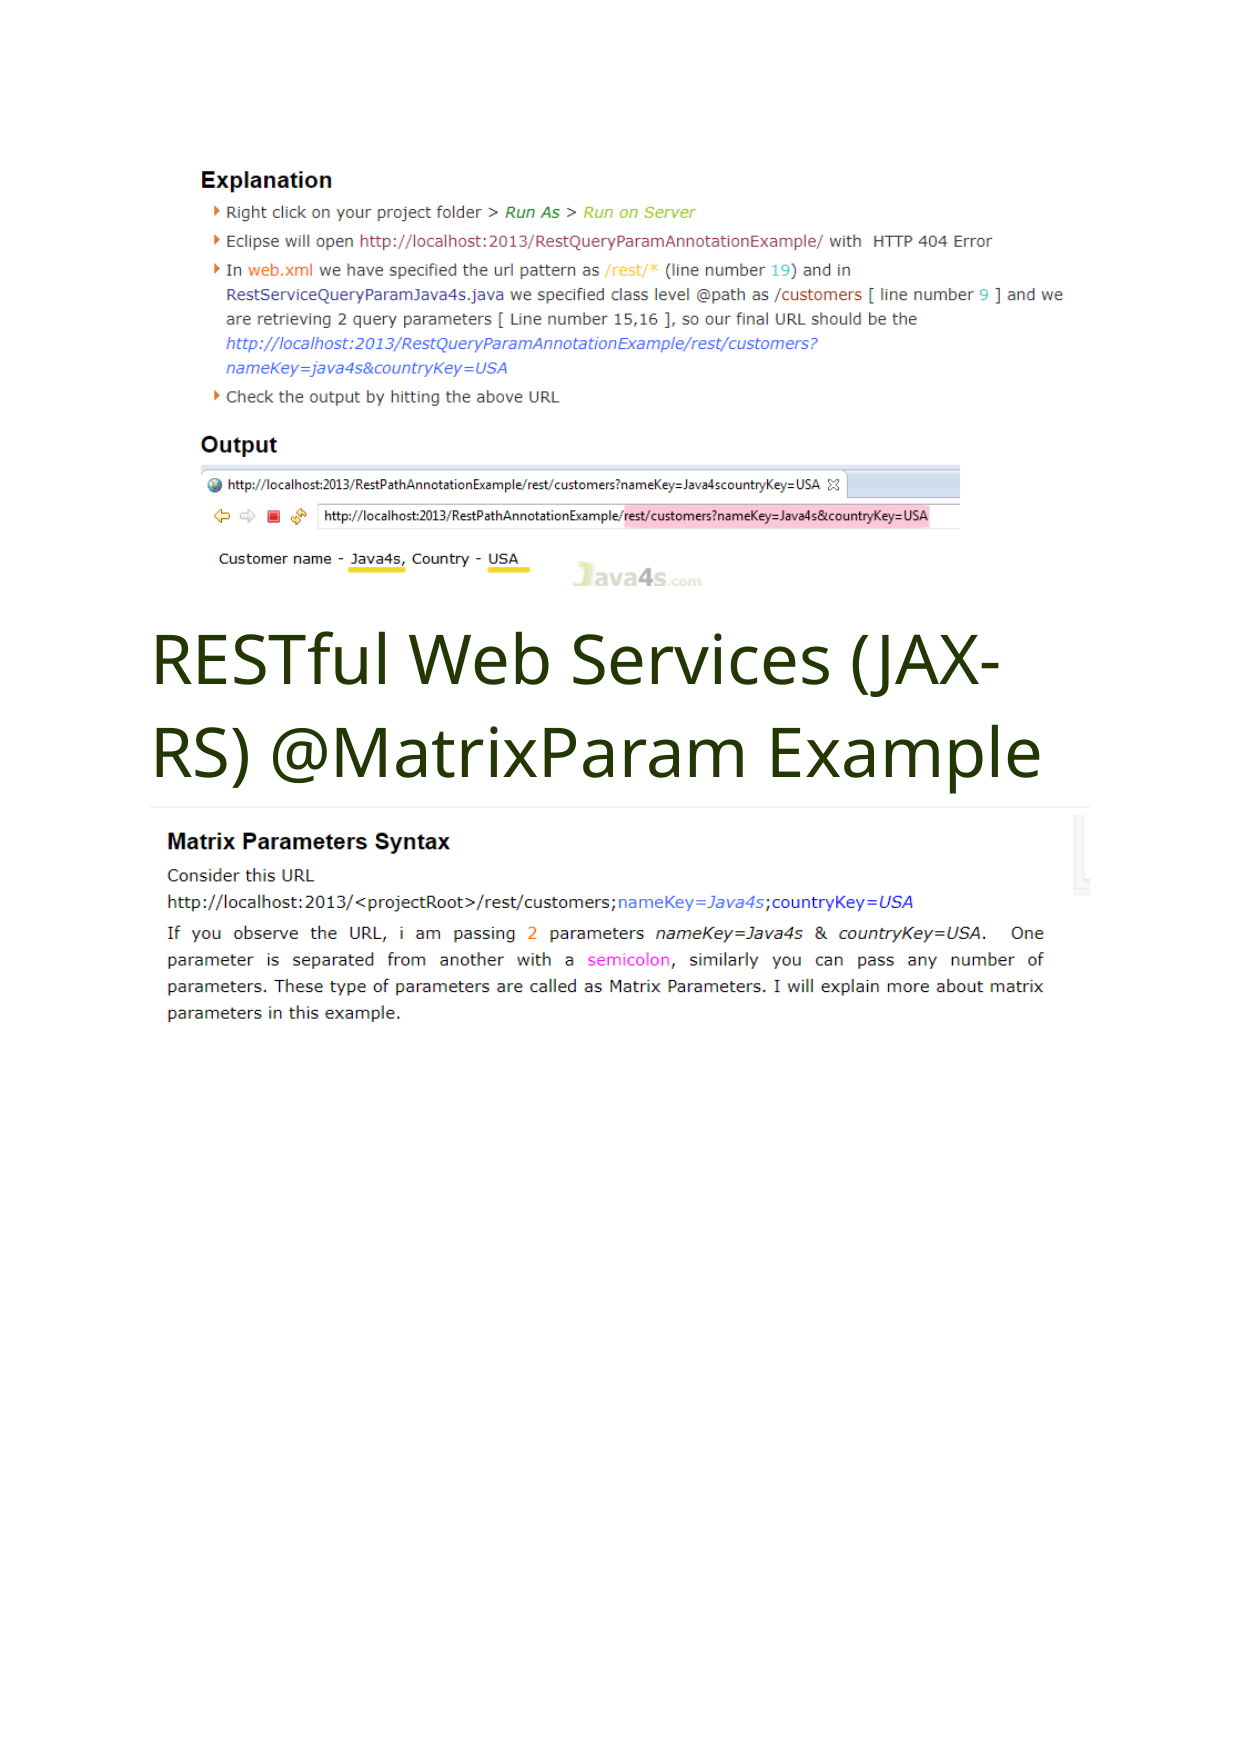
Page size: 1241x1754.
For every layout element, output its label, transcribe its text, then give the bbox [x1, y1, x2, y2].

picture [150, 815, 1091, 1042]
picture [150, 150, 1091, 586]
text RESTful Web Services (JAX-RS) @MatrixParam Example [150, 611, 1090, 806]
